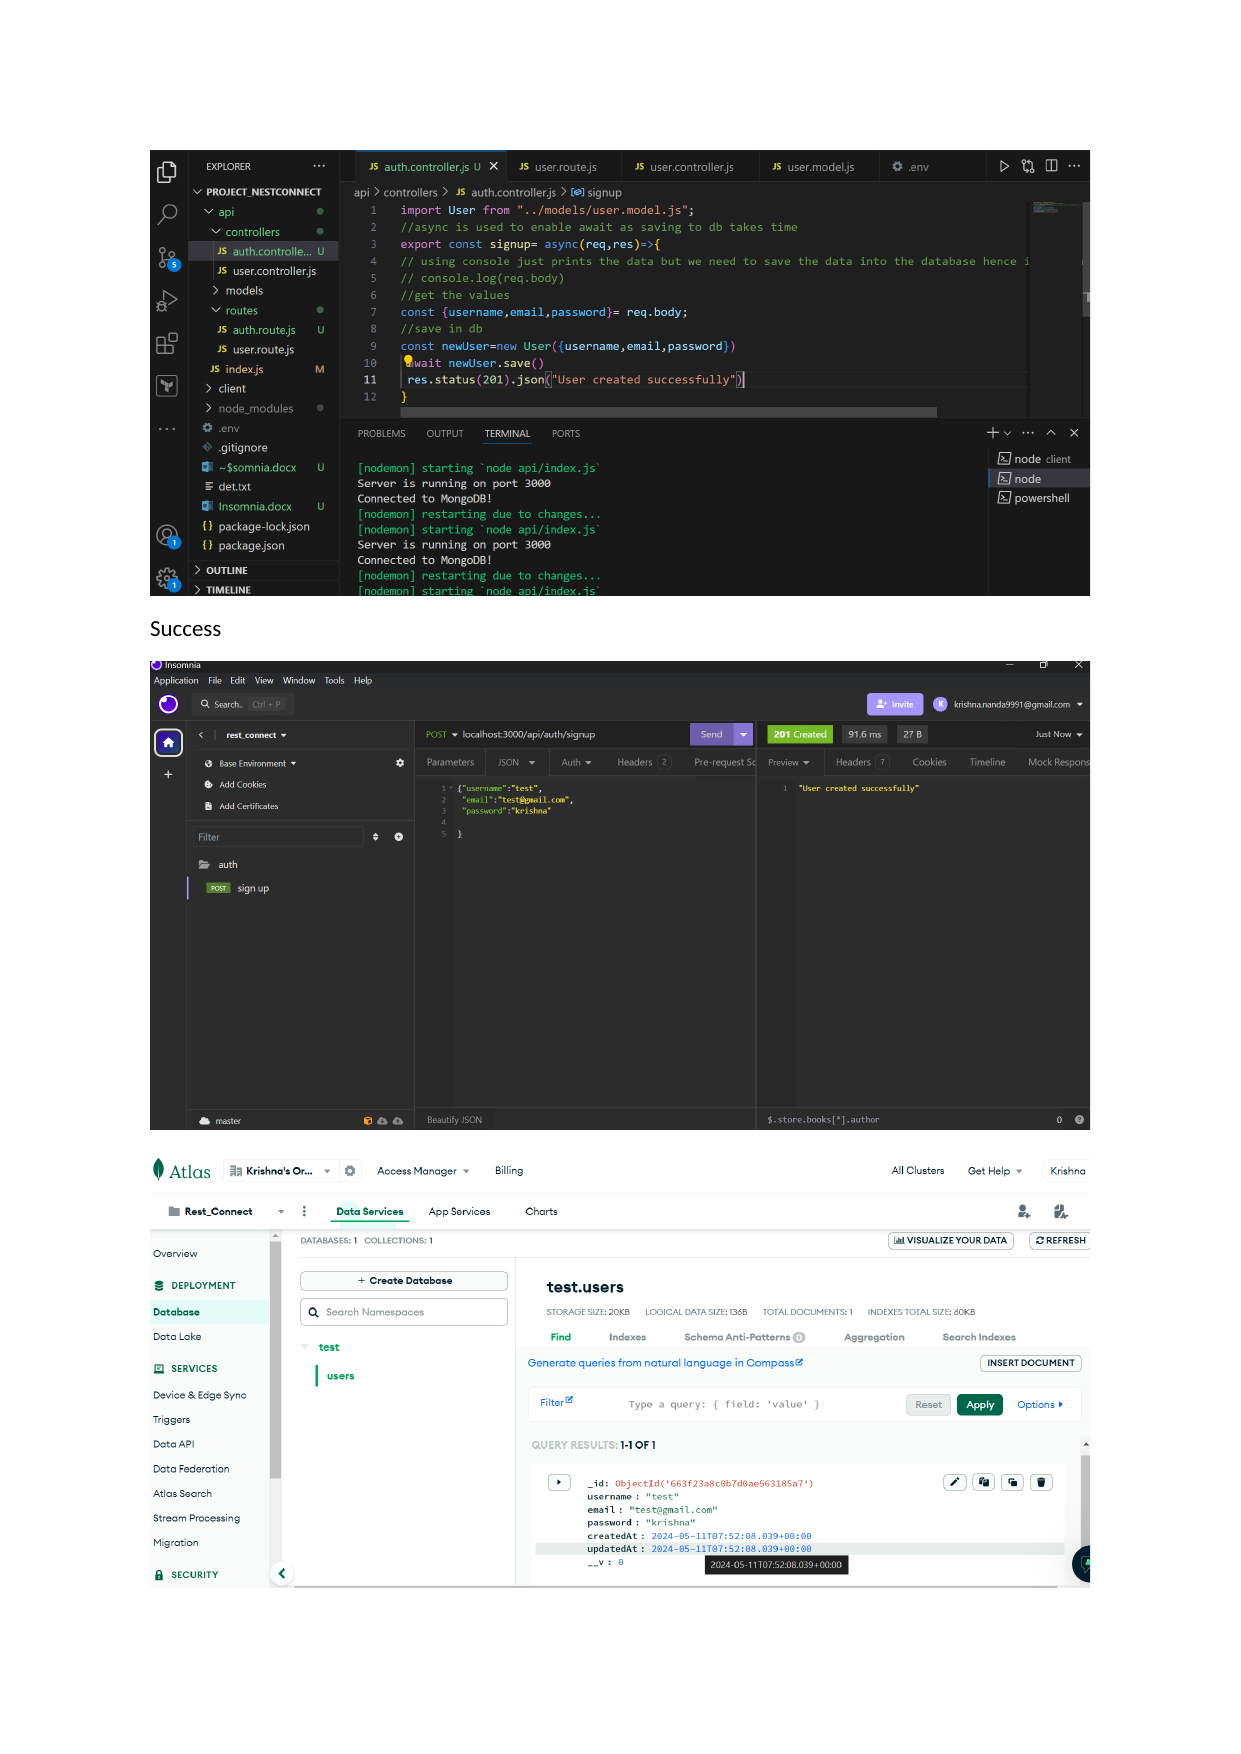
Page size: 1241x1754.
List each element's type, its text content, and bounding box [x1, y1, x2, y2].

picture [150, 150, 1091, 596]
picture [150, 661, 1091, 1130]
picture [150, 1148, 1091, 1588]
text Success [150, 614, 1090, 642]
